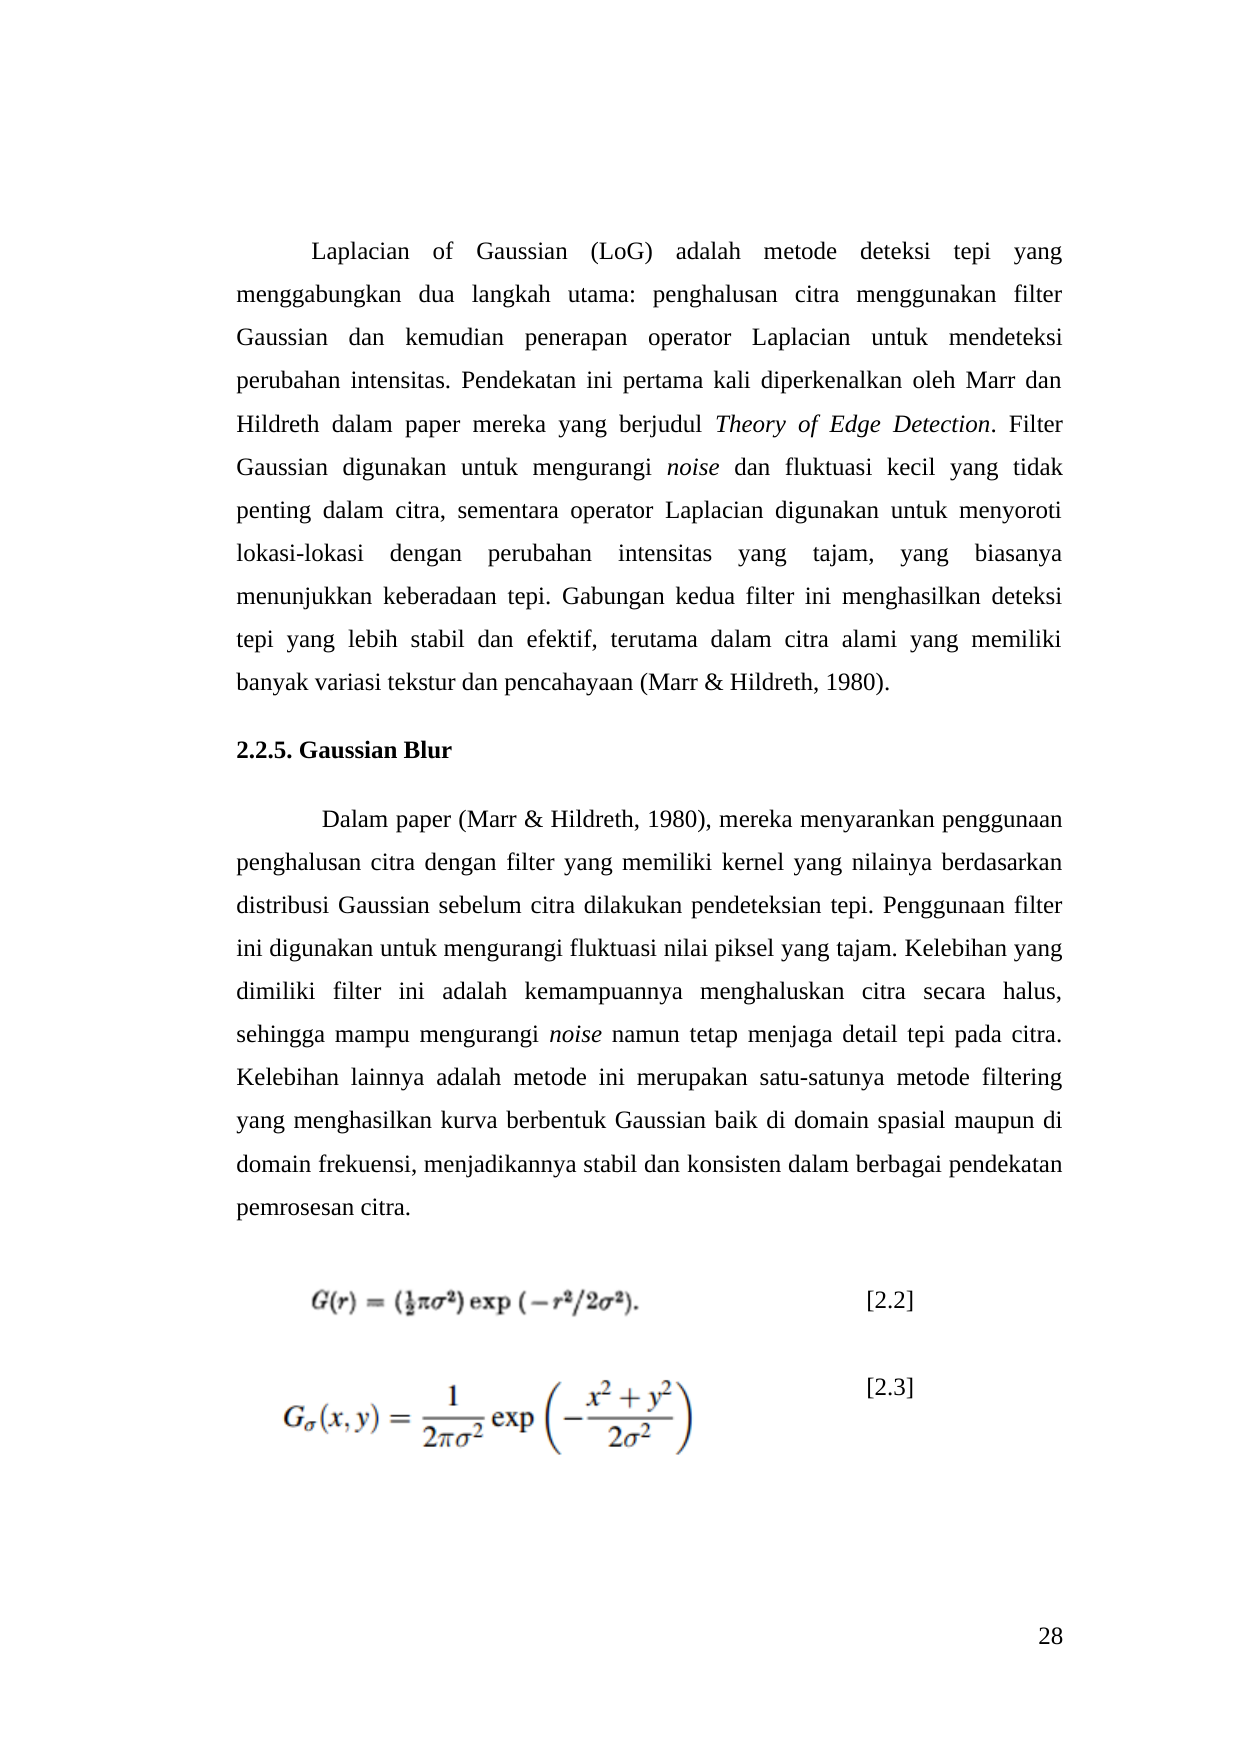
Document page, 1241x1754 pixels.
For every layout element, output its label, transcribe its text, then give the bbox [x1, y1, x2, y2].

table_cell [2.3] [717, 1347, 1063, 1502]
table_cell [236, 1347, 717, 1502]
text Dalam paper (Marr & Hildreth, 1980), mereka menyarankan penggunaan penghalusan citra dengan filter yang memiliki kernel yang nilainya berdasarkan distribusi Gaussian sebelum citra dilakukan pendeteksian tepi. Penggunaan filter ini digunakan untuk mengurangi fluktuasi nilai piksel yang tajam. Kelebihan yang dimiliki filter ini adalah kemampuannya menghaluskan citra secara halus, sehingga mampu mengurangi noise namun tetap menjaga detail tepi pada citra. Kelebihan lainnya adalah metode ini merupakan satu-satunya metode filtering yang menghasilkan kurva berbentuk Gaussian baik di domain spasial maupun di domain frekuensi, menjadikannya stabil dan konsisten dalam berbagai pendekatan pemrosesan citra. [236, 804, 1063, 1221]
text 2.2.5. Gaussian Blur [236, 736, 1063, 764]
text Laplacian of Gaussian (LoG) adalah metode deteksi tepi yang menggabungkan dua langkah utama: penghalusan citra menggunakan filter Gaussian dan kemudian penerapan operator Laplacian untuk mendeteksi perubahan intensitas. Pendekatan ini pertama kali diperkenalkan oleh Marr dan Hildreth dalam paper mereka yang berjudul Theory of Edge Detection. Filter Gaussian digunakan untuk mengurangi noise dan fluktuasi kecil yang tidak penting dalam citra, sementara operator Laplacian digunakan untuk menyoroti lokasi-lokasi dengan perubahan intensitas yang tajam, yang biasanya menunjukkan keberadaan tepi. Gabungan kedua filter ini menghasilkan deteksi tepi yang lebih stabil dan efektif, terutama dalam citra alami yang memiliki banyak variasi tekstur dan pencahayaan (Marr & Hildreth, 1980). [236, 236, 1063, 696]
table_header [2.2] [717, 1260, 1063, 1347]
picture [247, 1372, 706, 1477]
table_header [236, 1260, 717, 1347]
picture [307, 1285, 646, 1322]
